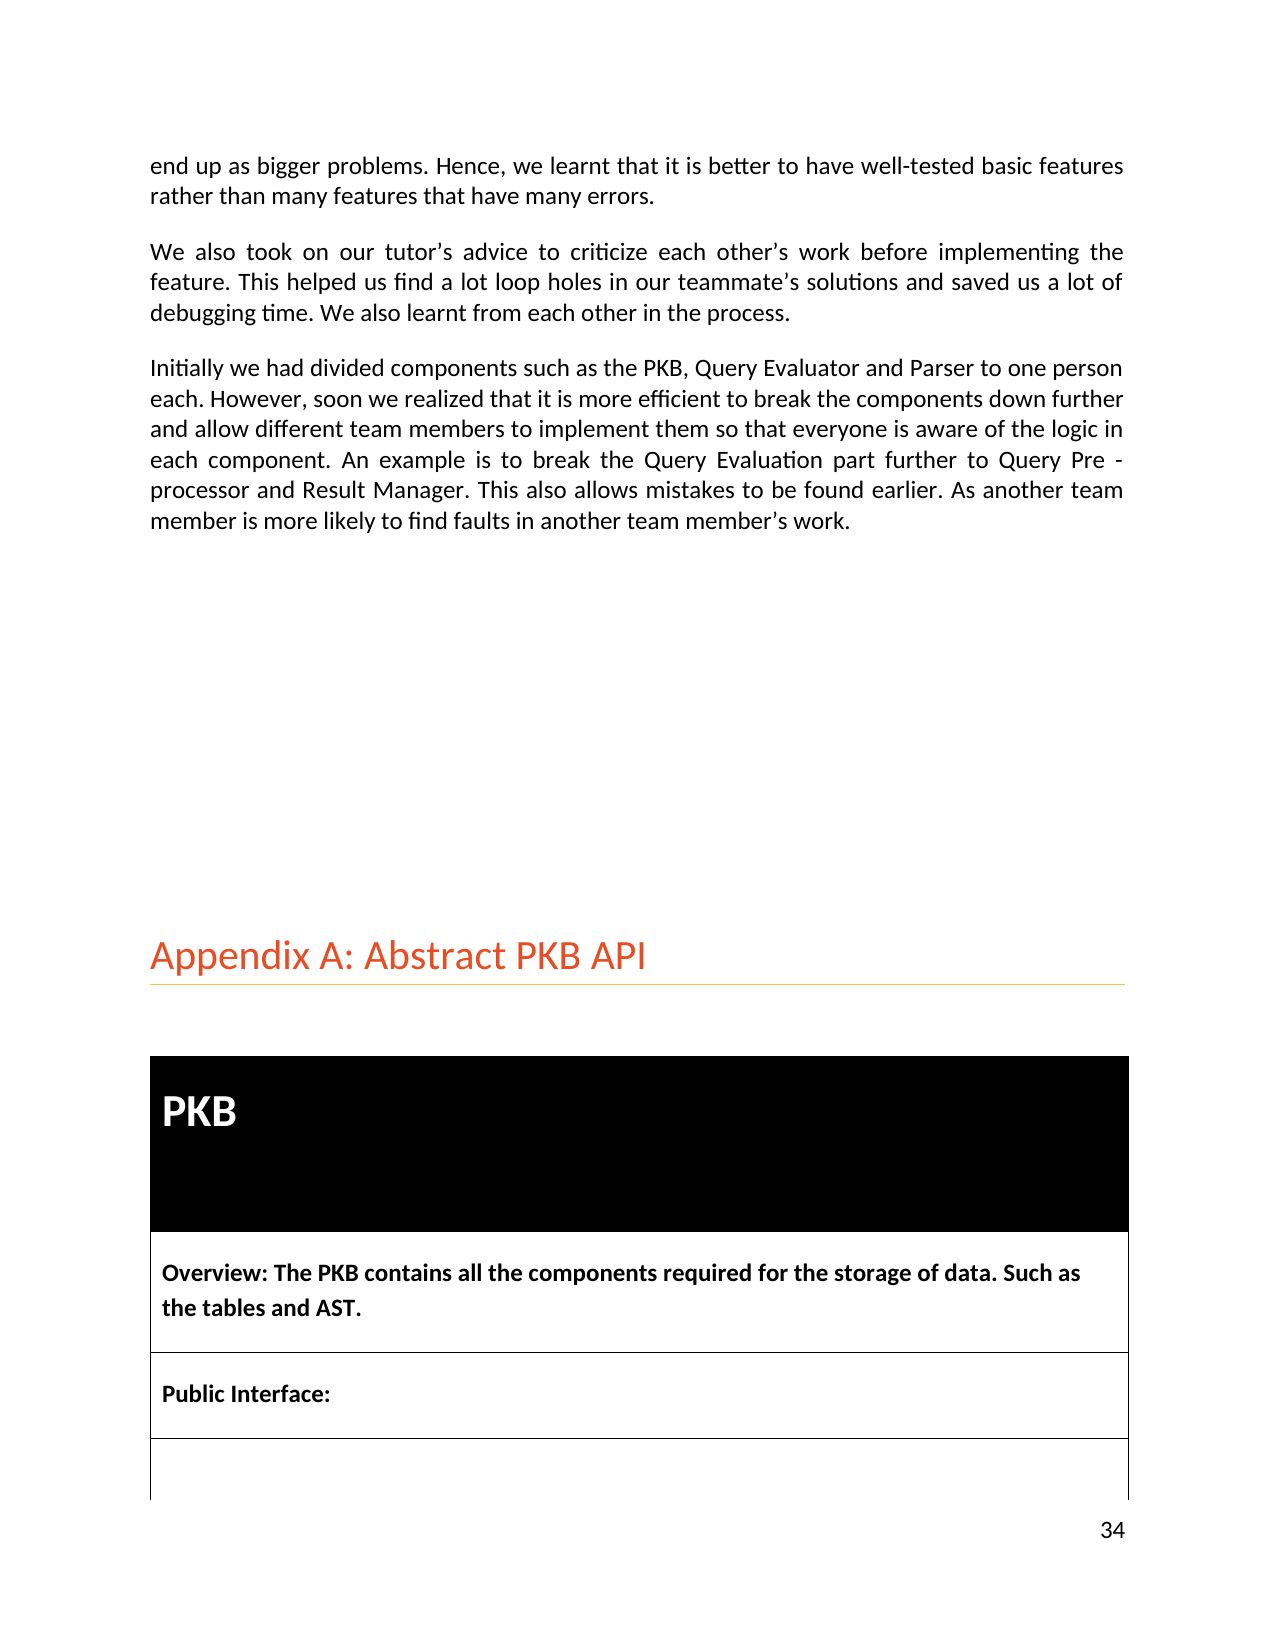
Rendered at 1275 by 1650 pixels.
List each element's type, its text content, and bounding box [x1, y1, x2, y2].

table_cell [151, 1439, 1128, 1500]
subtitle Appendix A: Abstract PKB API [150, 929, 1125, 984]
table_cell Overview: The PKB contains all the components required for the storage of data. Such as the tables and AST. [151, 1232, 1128, 1352]
text Initially we had divided components such as the PKB, Query Evaluator and Parser to one person each. However, soon we realized that it is more efficient to break the components down further and allow different team members to implement them so that everyone is aware of the logic in each component. An example is to break the Query Evaluation part further to Query Pre - processor and Result Manager. This also allows mistakes to be found earlier. As another team member is more likely to find faults in another team member’s work. [150, 353, 1125, 536]
table_header PKB [151, 1057, 1128, 1231]
text We also took on our tutor’s advice to criticize each other’s work before implementing the feature. This helped us find a lot loop holes in our teammate’s solutions and saved us a lot of debugging time. We also learnt from each other in the process. [150, 236, 1125, 328]
table_cell Public Interface: [151, 1353, 1128, 1438]
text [150, 150, 1125, 211]
